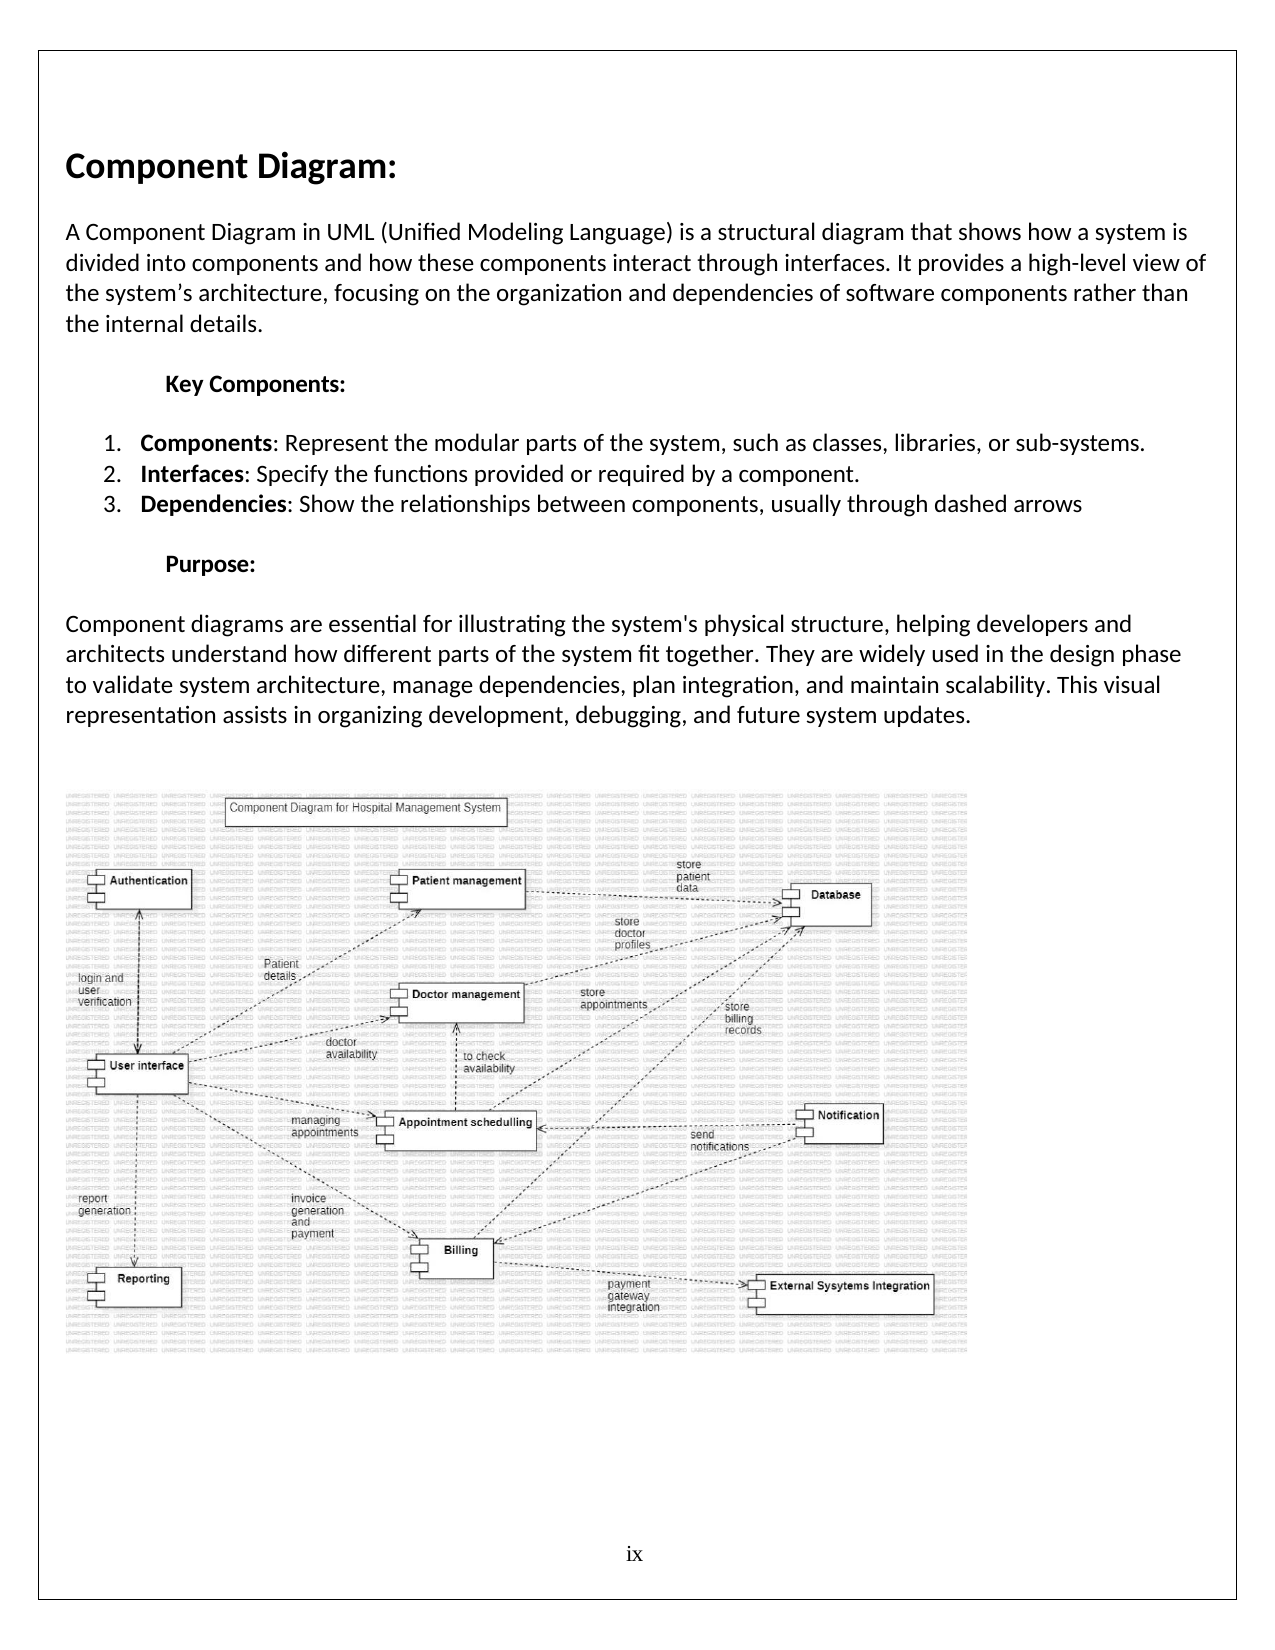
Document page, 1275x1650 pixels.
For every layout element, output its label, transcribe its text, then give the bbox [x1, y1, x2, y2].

subtitle Key Components: [165, 368, 1236, 398]
list Components: Represent the modular parts of the system, such as classes, libraries, or sub-systems. [103, 428, 1236, 458]
list Interfaces: Specify the functions provided or required by a component. [103, 458, 1236, 489]
text Component diagrams are essential for illustrating the system's physical structure, helping developers and architects understand how different parts of the system fit together. They are widely used in the design phase to validate system architecture, manage dependencies, plan integration, and maintain scalability. This visual representation assists in organizing development, debugging, and future system updates. [65, 608, 1198, 730]
list Dependencies: Show the relationships between components, usually through dashed arrows [103, 489, 1236, 519]
subtitle Component Diagram: [65, 142, 1236, 187]
text A Component Diagram in UML (Unified Modeling Language) is a structural diagram that shows how a system is divided into components and how these components interact through interfaces. It provides a high-level view of the system’s architecture, focusing on the organization and dependencies of software components rather than the internal details. [65, 217, 1211, 339]
subtitle Purpose: [165, 548, 1236, 579]
picture [65, 789, 968, 1354]
